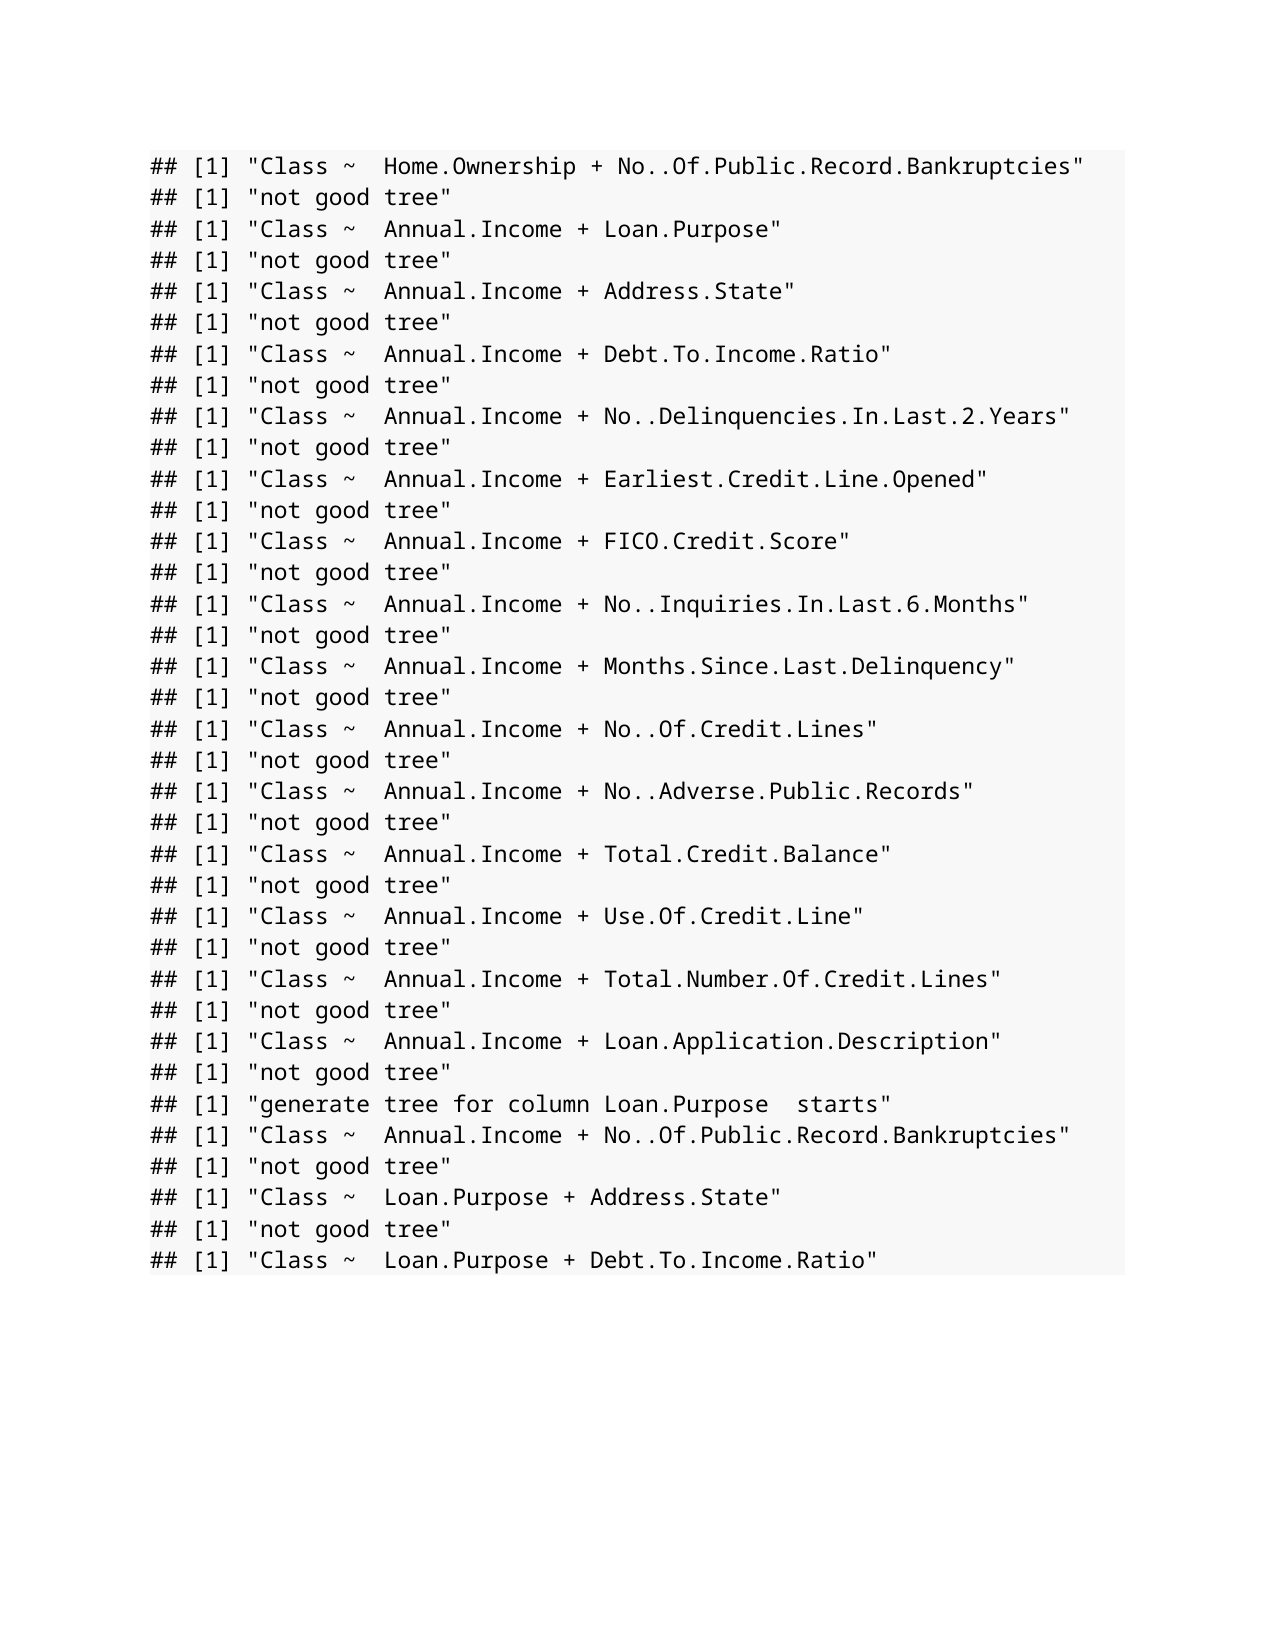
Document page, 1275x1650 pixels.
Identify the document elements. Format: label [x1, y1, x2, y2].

text [150, 150, 1125, 1275]
